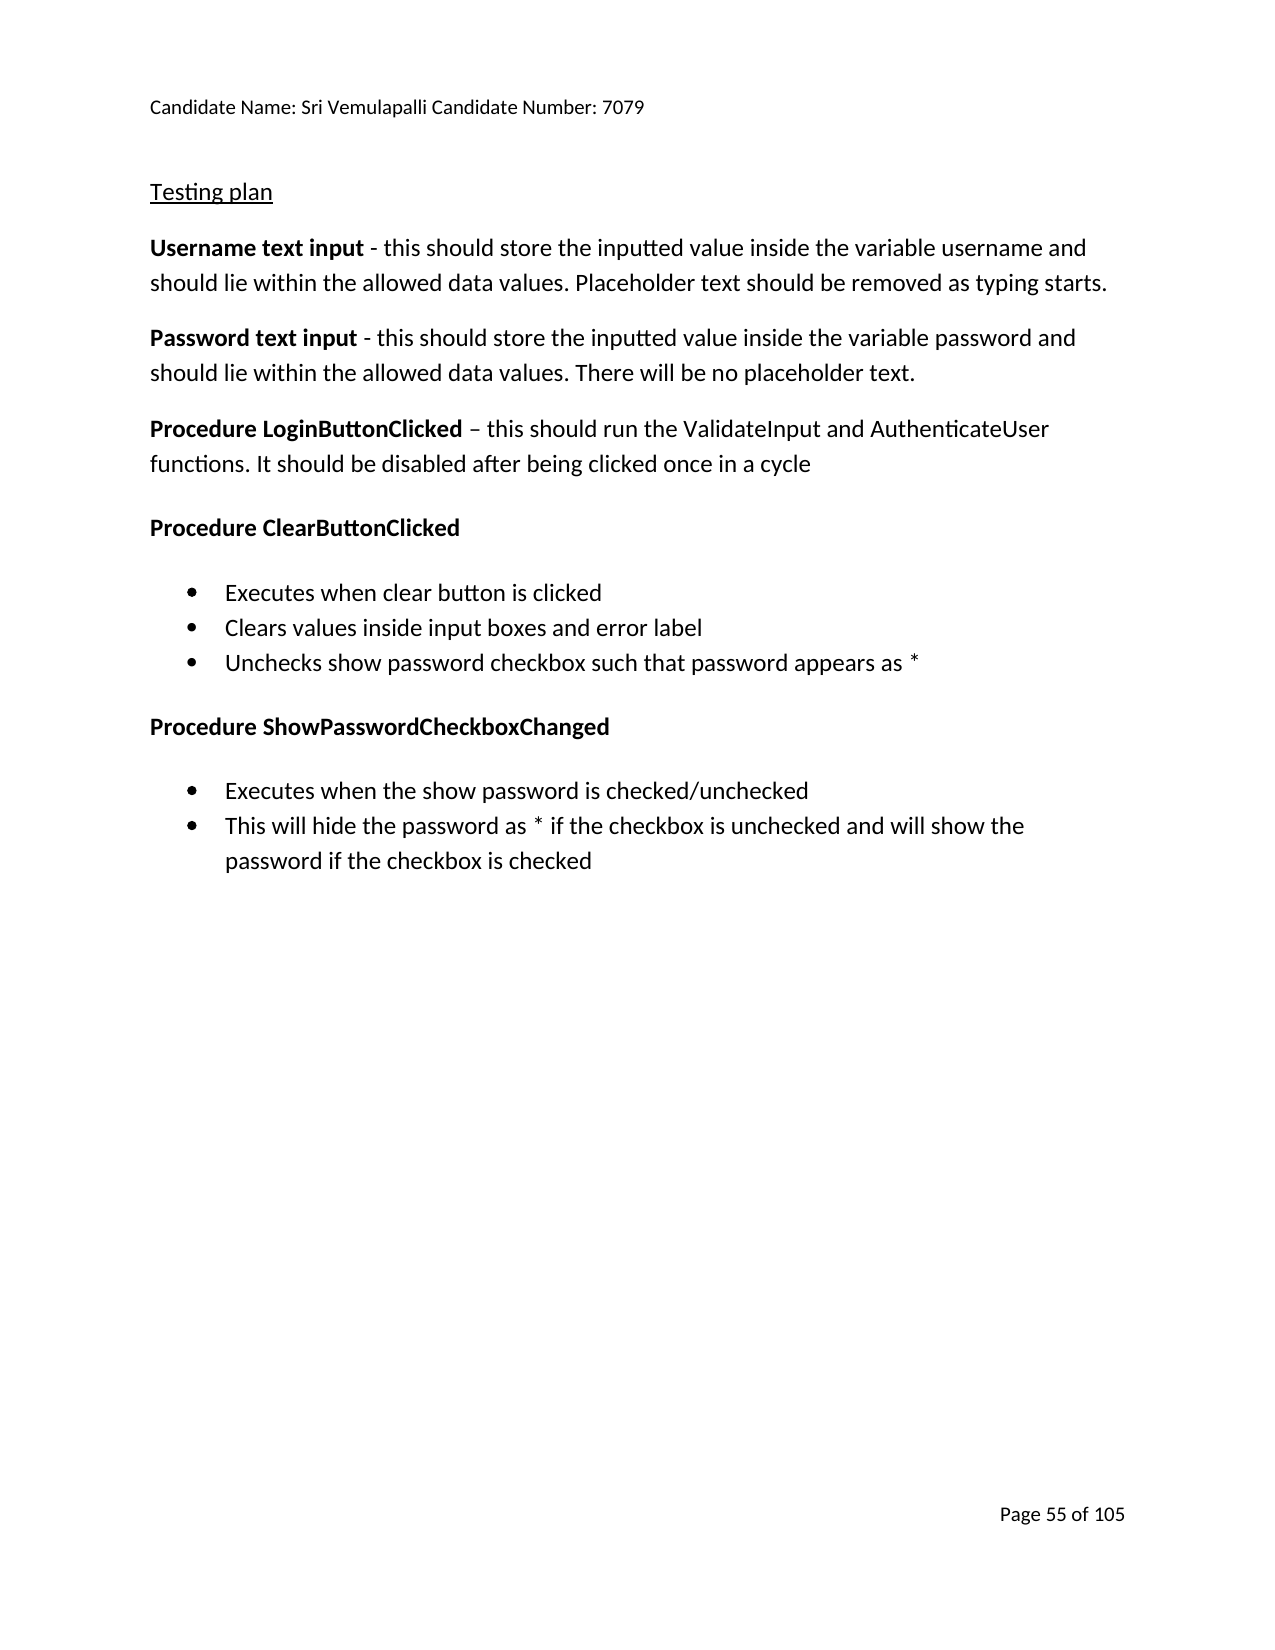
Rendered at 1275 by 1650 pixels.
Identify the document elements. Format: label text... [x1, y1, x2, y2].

list Clears values inside input boxes and error label [187, 612, 1125, 642]
text Username text input - this should store the inputted value inside the variable username and should lie within the allowed data values. Placeholder text should be removed as typing starts. [150, 232, 1125, 297]
text Procedure ClearButtonClicked [150, 512, 1125, 543]
list Unchecks show password checkbox such that password appears as * [187, 647, 1125, 677]
text Procedure LoginButtonClicked – this should run the ValidateInput and AuthenticateUser functions. It should be disabled after being clicked once in a cycle [150, 413, 1125, 479]
list Executes when the show password is checked/unchecked [187, 775, 1125, 806]
text Password text input - this should store the inputted value inside the variable password and should lie within the allowed data values. There will be no placeholder text. [150, 322, 1125, 388]
list This will hide the password as * if the checkbox is unchecked and will show the password if the checkbox is checked [187, 810, 1125, 876]
text Testing plan [150, 176, 1125, 206]
list Executes when clear button is clicked [187, 577, 1125, 607]
text Procedure ShowPasswordCheckboxChanged [150, 711, 1125, 741]
